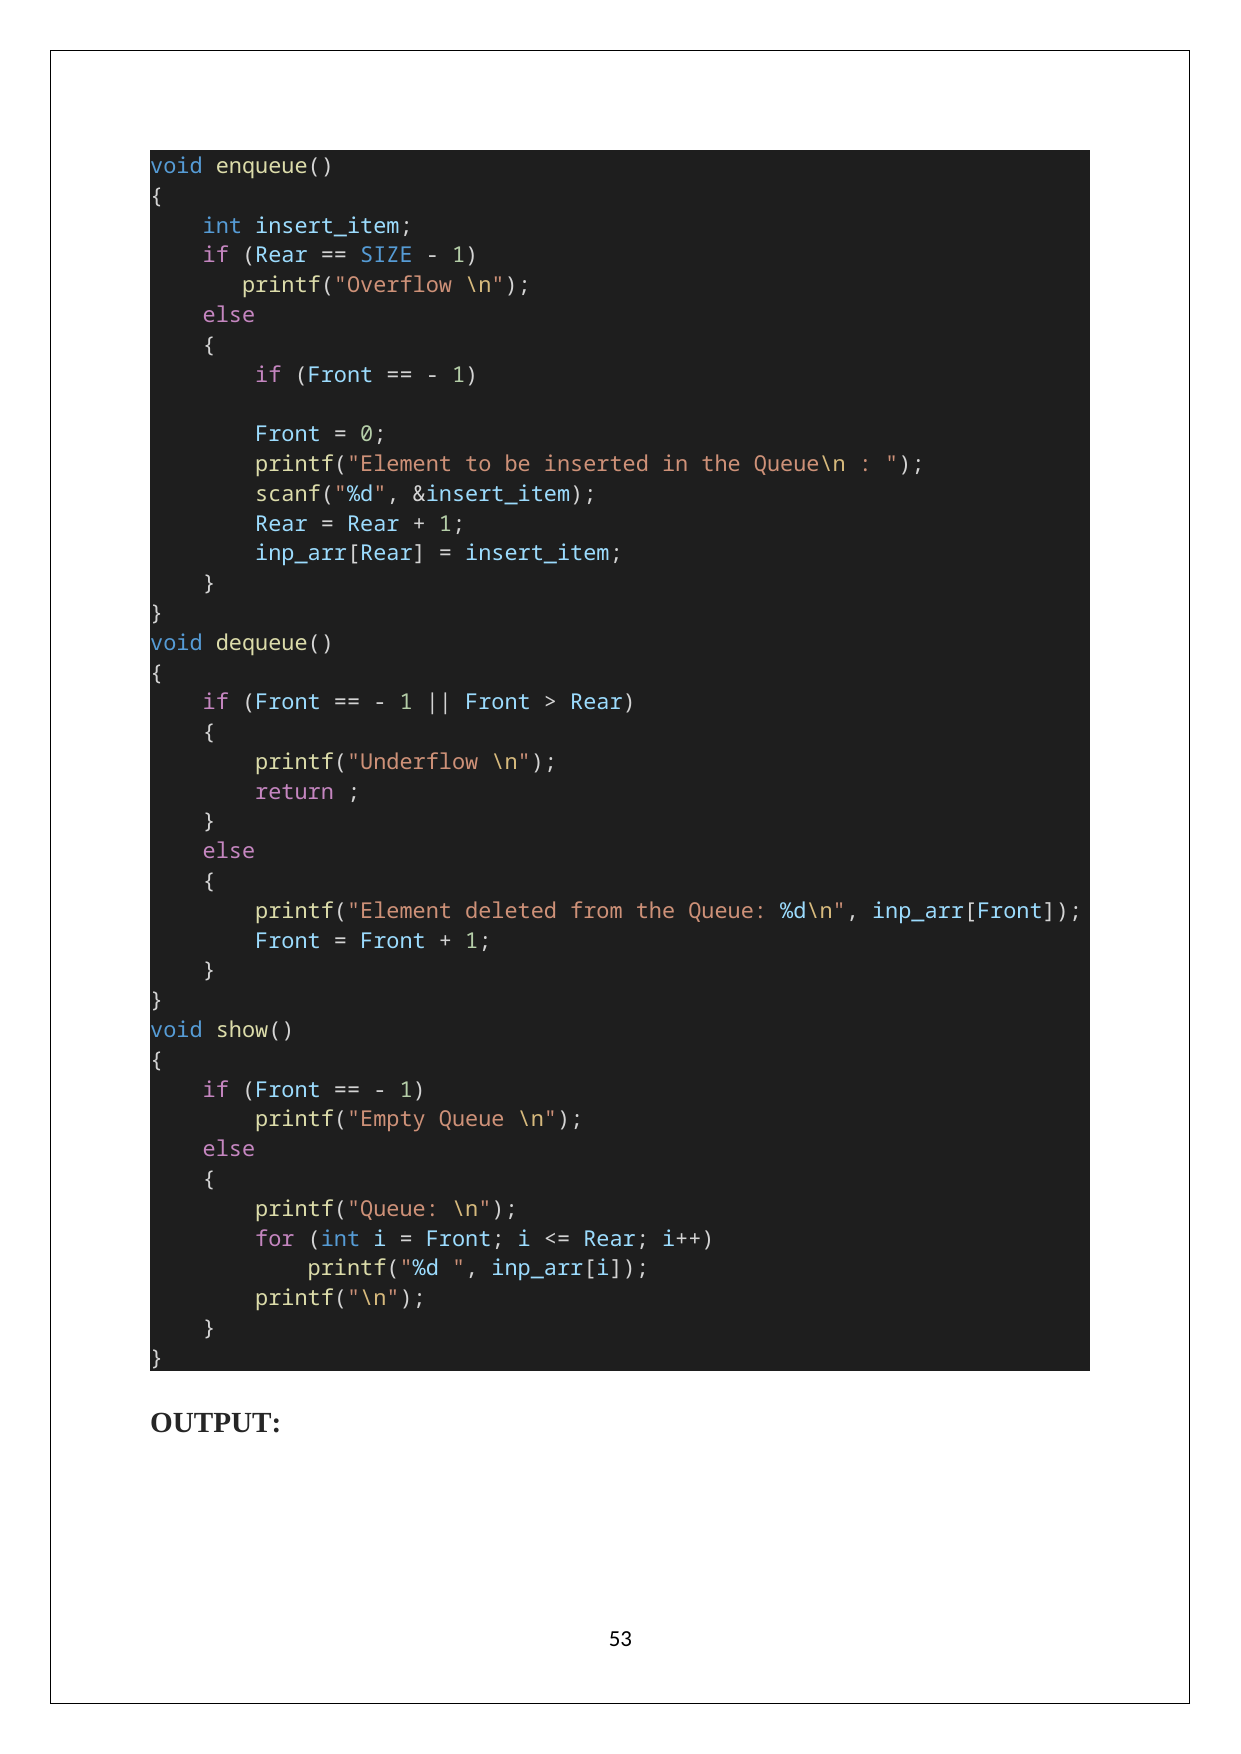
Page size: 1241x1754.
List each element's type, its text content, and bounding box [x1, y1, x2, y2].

text printf("Element to be inserted in the Queue\n : "); [150, 448, 1090, 478]
text void enqueue() [150, 150, 1090, 180]
text { [150, 180, 1090, 209]
text } [150, 805, 1090, 835]
text if (Front == - 1) [150, 358, 1090, 388]
text void show() [150, 1014, 1090, 1044]
text { [150, 716, 1090, 746]
text } [150, 954, 1090, 984]
text { [150, 656, 1090, 686]
text else [150, 1133, 1090, 1163]
text if (Rear == SIZE - 1) [150, 239, 1090, 269]
text void dequeue() [150, 627, 1090, 656]
text OUTPUT: [150, 1405, 1090, 1438]
text Rear = Rear + 1; [150, 507, 1090, 537]
text else [150, 299, 1090, 329]
text printf("\n"); [150, 1282, 1090, 1312]
text } [150, 597, 1090, 627]
text printf("Underflow \n"); [150, 746, 1090, 776]
text { [150, 1044, 1090, 1073]
text scanf("%d", &insert_item); [150, 478, 1090, 507]
text Front = 0; [150, 418, 1090, 448]
text { [150, 865, 1090, 895]
text printf("Overflow \n"); [150, 269, 1090, 299]
text printf("%d ", inp_arr[i]); [150, 1252, 1090, 1282]
text if (Front == - 1 || Front > Rear) [150, 686, 1090, 716]
text inp_arr[Rear] = insert_item; [150, 537, 1090, 567]
text int insert_item; [150, 209, 1090, 239]
text for (int i = Front; i <= Rear; i++) [150, 1222, 1090, 1252]
text printf("Queue: \n"); [150, 1193, 1090, 1222]
text } [150, 1342, 1090, 1371]
text } [150, 567, 1090, 597]
text return ; [150, 776, 1090, 805]
text else [150, 835, 1090, 865]
text } [150, 984, 1090, 1014]
text printf("Empty Queue \n"); [150, 1103, 1090, 1133]
text { [150, 1163, 1090, 1193]
text Front = Front + 1; [150, 924, 1090, 954]
text if (Front == - 1) [150, 1073, 1090, 1103]
text { [150, 329, 1090, 358]
text } [150, 1312, 1090, 1342]
text printf("Element deleted from the Queue: %d\n", inp_arr[Front]); [150, 895, 1090, 924]
